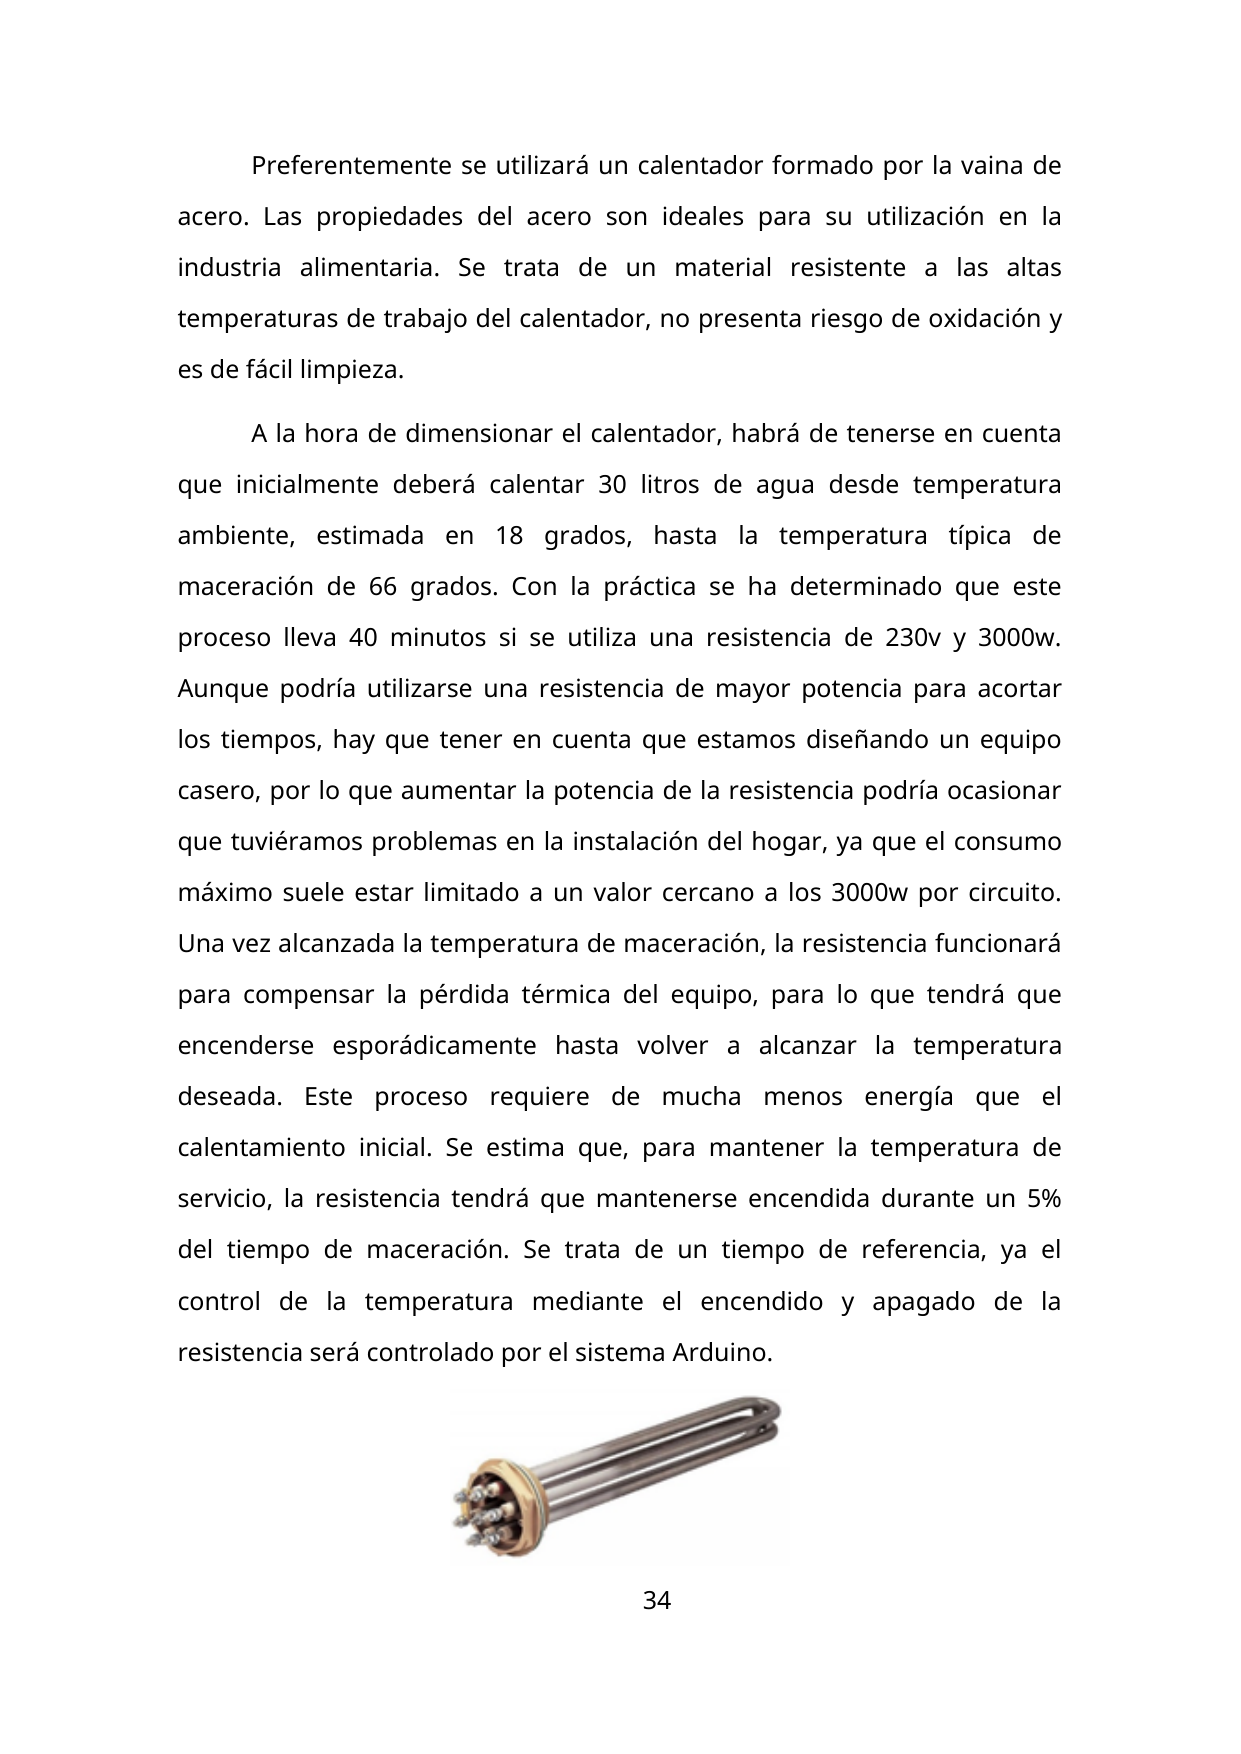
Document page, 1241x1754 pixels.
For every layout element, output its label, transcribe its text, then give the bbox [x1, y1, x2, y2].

picture [450, 1385, 790, 1566]
text A la hora de dimensionar el calentador, habrá de tenerse en cuenta que inicialmente deberá calentar 30 litros de agua desde temperatura ambiente, estimada en 18 grados, hasta la temperatura típica de maceración de 66 grados. Con la práctica se ha determinado que este proceso lleva 40 minutos si se utiliza una resistencia de 230v y 3000w. Aunque podría utilizarse una resistencia de mayor potencia para acortar los tiempos, hay que tener en cuenta que estamos diseñando un equipo casero, por lo que aumentar la potencia de la resistencia podría ocasionar que tuviéramos problemas en la instalación del hogar, ya que el consumo máximo suele estar limitado a un valor cercano a los 3000w por circuito. Una vez alcanzada la temperatura de maceración, la resistencia funcionará para compensar la pérdida térmica del equipo, para lo que tendrá que encenderse esporádicamente hasta volver a alcanzar la temperatura deseada. Este proceso requiere de mucha menos energía que el calentamiento inicial. Se estima que, para mantener la temperatura de servicio, la resistencia tendrá que mantenerse encendida durante un 5% del tiempo de maceración. Se trata de un tiempo de referencia, ya el control de la temperatura mediante el encendido y apagado de la resistencia será controlado por el sistema Arduino. [177, 415, 1063, 1368]
text Preferentemente se utilizará un calentador formado por la vaina de acero. Las propiedades del acero son ideales para su utilización en la industria alimentaria. Se trata de un material resistente a las altas temperaturas de trabajo del calentador, no presenta riesgo de oxidación y es de fácil limpieza. [177, 148, 1063, 386]
